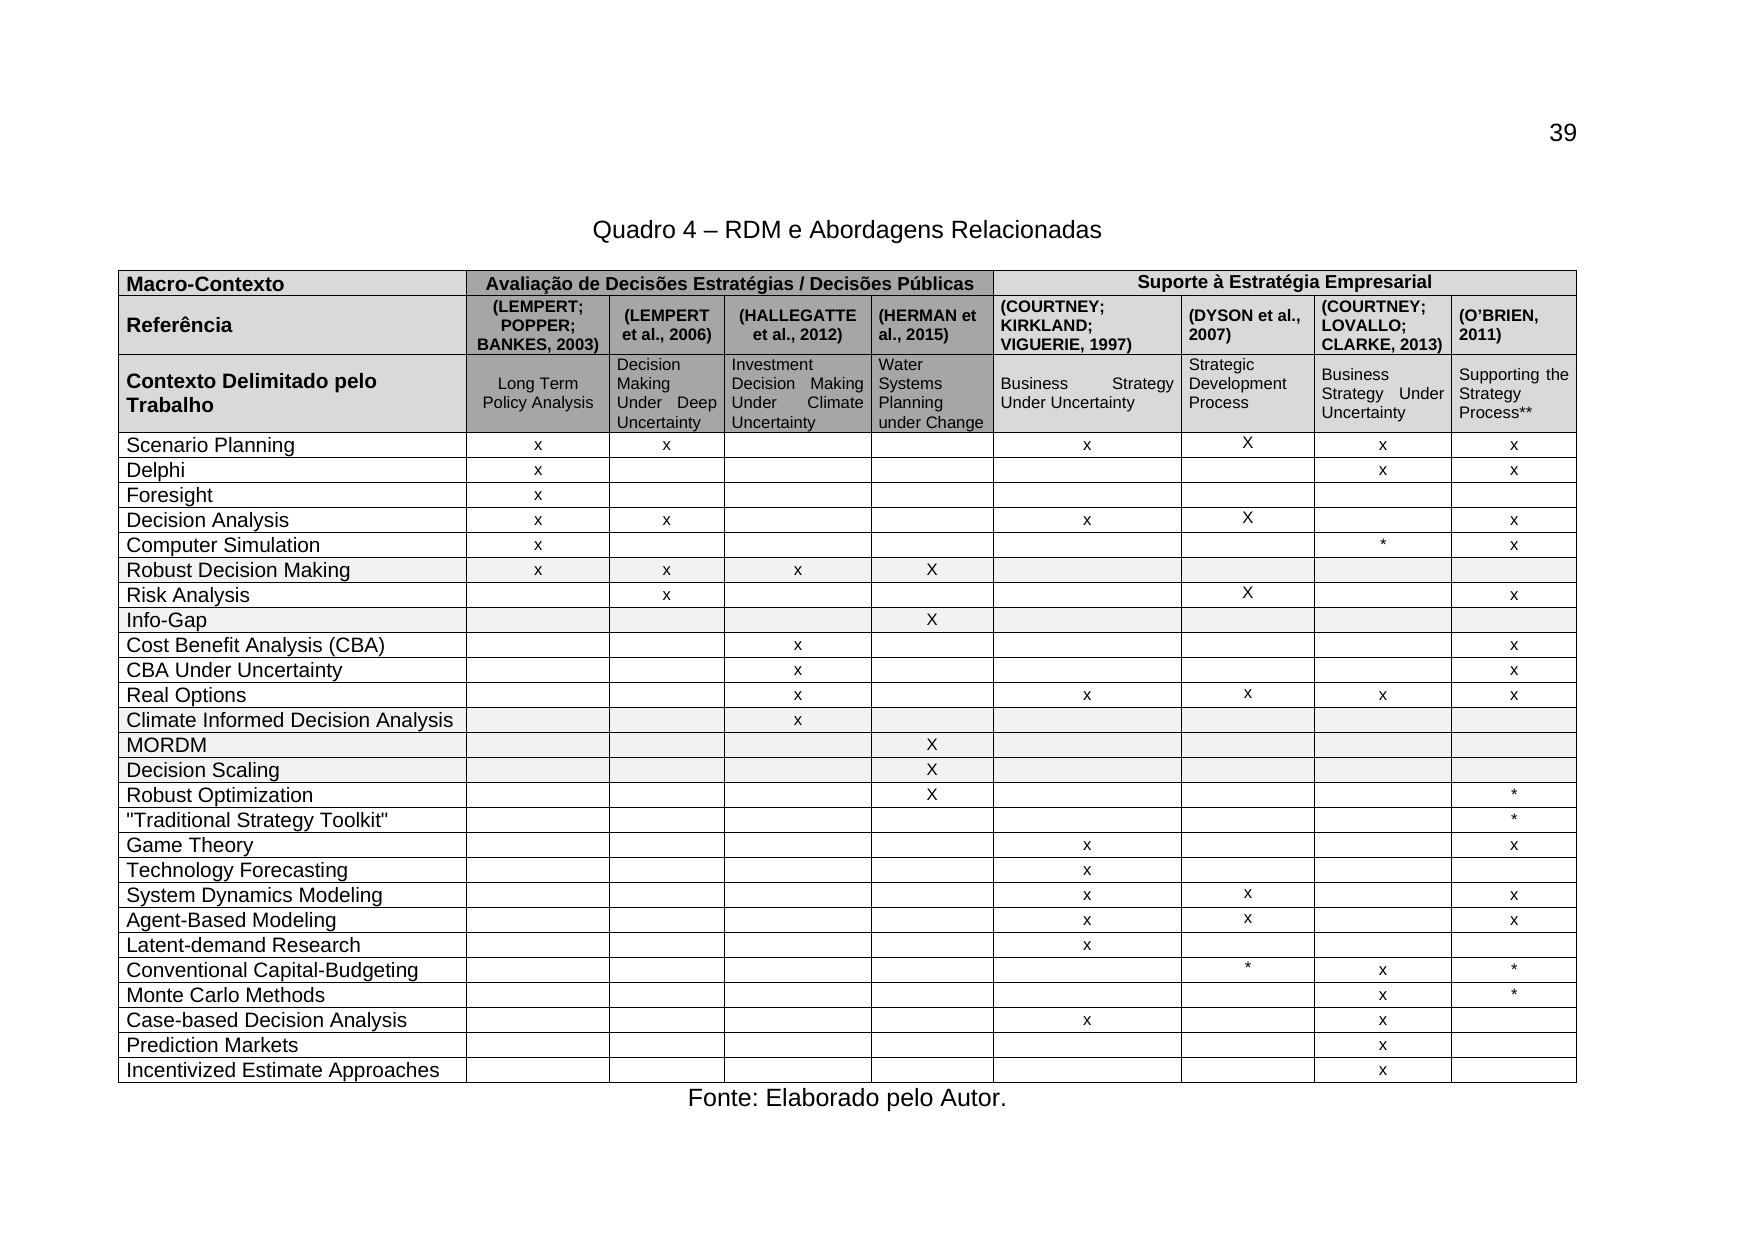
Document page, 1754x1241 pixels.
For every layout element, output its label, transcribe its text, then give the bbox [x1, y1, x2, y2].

table_cell x [994, 683, 1181, 707]
table_cell x [467, 458, 609, 482]
table_cell [610, 458, 724, 482]
table_cell * [1452, 958, 1576, 982]
table_cell (COURTNEY; LOVALLO; CLARKE, 2013) [1315, 296, 1451, 354]
table_cell [725, 608, 871, 632]
table_cell Scenario Planning [119, 433, 466, 457]
table_cell [725, 883, 871, 907]
table_cell [994, 608, 1181, 632]
table_cell X [872, 608, 993, 632]
table_cell x [994, 1008, 1181, 1032]
table_cell [1315, 883, 1451, 907]
table_cell [1182, 633, 1314, 657]
table_cell [1182, 933, 1314, 957]
table_cell [725, 458, 871, 482]
table_cell x [467, 433, 609, 457]
table_cell [1182, 458, 1314, 482]
table_cell X [872, 558, 993, 582]
table_cell x [994, 933, 1181, 957]
table_cell x [1315, 458, 1451, 482]
table_cell [1315, 833, 1451, 857]
table_cell [725, 983, 871, 1007]
table_cell x [467, 483, 609, 507]
table_cell [610, 758, 724, 782]
table_cell x [1315, 683, 1451, 707]
table_cell X [872, 758, 993, 782]
table_cell x [1452, 458, 1576, 482]
table_cell [610, 483, 724, 507]
table_cell [1182, 533, 1314, 557]
text Quadro 4 – RDM e Abordagens Relacionadas [118, 215, 1577, 243]
table_cell Supporting the Strategy Process** [1452, 355, 1576, 432]
table_cell [1452, 708, 1576, 732]
table_cell x [1452, 433, 1576, 457]
table_cell [725, 583, 871, 607]
table_cell * [1315, 533, 1451, 557]
table_cell [467, 858, 609, 882]
table_cell (COURTNEY; KIRKLAND; VIGUERIE, 1997) [994, 296, 1181, 354]
table_cell x [1315, 1033, 1451, 1057]
table_cell [467, 658, 609, 682]
table_cell x [1315, 983, 1451, 1007]
table_cell [1182, 783, 1314, 807]
table_cell x [610, 433, 724, 457]
table_cell [725, 783, 871, 807]
table_cell x [1452, 508, 1576, 532]
table_cell Long Term Policy Analysis [467, 355, 609, 432]
table_cell Real Options [119, 683, 466, 707]
table_header Macro-Contexto [119, 271, 466, 295]
table_cell Robust Decision Making [119, 558, 466, 582]
table_cell [610, 983, 724, 1007]
table_cell Contexto Delimitado pelo Trabalho [119, 355, 466, 432]
table_cell x [467, 533, 609, 557]
table_cell [994, 633, 1181, 657]
table_cell [467, 1033, 609, 1057]
table_cell Climate Informed Decision Analysis [119, 708, 466, 732]
table_cell System Dynamics Modeling [119, 883, 466, 907]
table_cell Monte Carlo Methods [119, 983, 466, 1007]
table_cell [994, 708, 1181, 732]
table_cell [610, 1033, 724, 1057]
table_cell * [1182, 958, 1314, 982]
table_cell [725, 958, 871, 982]
table_cell [1315, 633, 1451, 657]
table_cell [725, 908, 871, 932]
table_cell [994, 758, 1181, 782]
table_cell [994, 583, 1181, 607]
table_cell [994, 1058, 1181, 1082]
table_cell [872, 1058, 993, 1082]
table_cell x [1315, 1008, 1451, 1032]
table_cell [1315, 608, 1451, 632]
table_cell [1315, 783, 1451, 807]
table_cell [994, 808, 1181, 832]
table_cell [1182, 1033, 1314, 1057]
table_cell [872, 908, 993, 932]
table_cell [610, 908, 724, 932]
table_cell [872, 983, 993, 1007]
table_cell Info-Gap [119, 608, 466, 632]
table_cell [725, 533, 871, 557]
table_cell x [994, 883, 1181, 907]
table_cell [994, 983, 1181, 1007]
table_cell x [610, 508, 724, 532]
table_cell [725, 483, 871, 507]
table_cell x [467, 508, 609, 532]
table_cell [872, 683, 993, 707]
table_cell [610, 1008, 724, 1032]
table_cell [1452, 933, 1576, 957]
table_cell [872, 483, 993, 507]
table_cell [610, 733, 724, 757]
table_cell [872, 458, 993, 482]
table_cell [994, 958, 1181, 982]
table_cell x [1452, 533, 1576, 557]
table_cell Water Systems Planning under Change [872, 355, 993, 432]
table_cell [610, 833, 724, 857]
table_cell [1452, 558, 1576, 582]
table_cell [467, 783, 609, 807]
table_cell Computer Simulation [119, 533, 466, 557]
table_cell [994, 533, 1181, 557]
table_cell [467, 983, 609, 1007]
table_cell [1452, 1033, 1576, 1057]
table_cell [1452, 758, 1576, 782]
table_cell [467, 883, 609, 907]
table_cell [872, 1008, 993, 1032]
table_cell [1315, 908, 1451, 932]
table_cell [725, 933, 871, 957]
table_cell [1315, 708, 1451, 732]
table_cell Agent-Based Modeling [119, 908, 466, 932]
table_cell x [610, 558, 724, 582]
table_cell * [1452, 783, 1576, 807]
table_cell Incentivized Estimate Approaches [119, 1058, 466, 1082]
table_cell Risk Analysis [119, 583, 466, 607]
table_cell [1315, 583, 1451, 607]
table_cell [872, 658, 993, 682]
table_cell Referência [119, 296, 466, 354]
table_cell x [1452, 683, 1576, 707]
table_cell [872, 833, 993, 857]
table_header Suporte à Estratégia Empresarial [994, 271, 1576, 295]
table_cell x [1315, 1058, 1451, 1082]
table_cell [872, 808, 993, 832]
table_cell Decision Making Under Deep Uncertainty [610, 355, 724, 432]
table_cell [1182, 983, 1314, 1007]
table_cell Decision Analysis [119, 508, 466, 532]
table_cell Investment Decision Making Under Climate Uncertainty [725, 355, 871, 432]
table_cell [872, 583, 993, 607]
table_cell [467, 633, 609, 657]
table_cell [467, 683, 609, 707]
table_cell [610, 608, 724, 632]
table_cell [994, 1033, 1181, 1057]
table_cell [467, 1008, 609, 1032]
table_cell [610, 1058, 724, 1082]
table_cell x [1452, 883, 1576, 907]
table_cell [467, 958, 609, 982]
table_cell x [1452, 658, 1576, 682]
table_cell [1315, 758, 1451, 782]
table_cell [467, 833, 609, 857]
table_cell [467, 808, 609, 832]
table_cell [1452, 858, 1576, 882]
table_cell [725, 508, 871, 532]
table_cell [1315, 558, 1451, 582]
table_cell Case-based Decision Analysis [119, 1008, 466, 1032]
table_cell * [1452, 808, 1576, 832]
table_cell Latent-demand Research [119, 933, 466, 957]
table_cell CBA Under Uncertainty [119, 658, 466, 682]
table_cell [1315, 483, 1451, 507]
table_cell [467, 758, 609, 782]
table_cell (LEMPERT et al., 2006) [610, 296, 724, 354]
table_cell [725, 733, 871, 757]
table_cell [610, 683, 724, 707]
table_cell [1452, 1008, 1576, 1032]
table_cell [994, 658, 1181, 682]
table_cell [872, 1033, 993, 1057]
table_cell [610, 858, 724, 882]
table_cell [467, 708, 609, 732]
table_cell x [1315, 958, 1451, 982]
table_cell [467, 1058, 609, 1082]
table_cell (HALLEGATTE et al., 2012) [725, 296, 871, 354]
table_cell x [1182, 683, 1314, 707]
table_cell Business Strategy Under Uncertainty [1315, 355, 1451, 432]
table_cell [872, 508, 993, 532]
table_cell [1315, 933, 1451, 957]
table_cell [1182, 658, 1314, 682]
table_cell [872, 633, 993, 657]
table_cell X [1182, 508, 1314, 532]
table_cell "Traditional Strategy Toolkit" [119, 808, 466, 832]
table_cell x [1452, 833, 1576, 857]
table_cell x [994, 833, 1181, 857]
table_cell X [872, 783, 993, 807]
table_cell X [1182, 433, 1314, 457]
table_cell [610, 783, 724, 807]
table_cell [610, 633, 724, 657]
table_cell X [1182, 583, 1314, 607]
table_cell [725, 433, 871, 457]
table_cell [872, 708, 993, 732]
table_cell [1182, 833, 1314, 857]
table_cell [1182, 483, 1314, 507]
table_cell [872, 433, 993, 457]
table_cell x [994, 908, 1181, 932]
table_cell x [725, 708, 871, 732]
table_cell [872, 933, 993, 957]
table_cell [725, 758, 871, 782]
table_cell [1315, 858, 1451, 882]
table_cell x [610, 583, 724, 607]
table_cell x [1182, 908, 1314, 932]
table_cell [1182, 1058, 1314, 1082]
table_cell [994, 483, 1181, 507]
table_cell [467, 933, 609, 957]
table_cell (DYSON et al., 2007) [1182, 296, 1314, 354]
table_cell x [1452, 908, 1576, 932]
table_cell [467, 908, 609, 932]
table_cell Conventional Capital-Budgeting [119, 958, 466, 982]
table_cell [1452, 483, 1576, 507]
table_cell [994, 458, 1181, 482]
table_cell [725, 1058, 871, 1082]
table_cell [872, 958, 993, 982]
table_cell Cost Benefit Analysis (CBA) [119, 633, 466, 657]
table_cell [725, 808, 871, 832]
table_cell [1315, 508, 1451, 532]
table_cell [610, 958, 724, 982]
table_cell x [1452, 583, 1576, 607]
table_cell [994, 558, 1181, 582]
table_cell Strategic Development Process [1182, 355, 1314, 432]
table_cell [1182, 558, 1314, 582]
table_cell [610, 883, 724, 907]
table_cell MORDM [119, 733, 466, 757]
table_cell [610, 708, 724, 732]
text Fonte: Elaborado pelo Autor. [118, 1083, 1577, 1111]
table_cell x [994, 433, 1181, 457]
table_cell [994, 783, 1181, 807]
table_cell [467, 583, 609, 607]
table_cell X [872, 733, 993, 757]
table_cell x [725, 683, 871, 707]
table_cell x [1182, 883, 1314, 907]
table_cell [1315, 808, 1451, 832]
table_cell [1315, 658, 1451, 682]
table_cell (O’BRIEN, 2011) [1452, 296, 1576, 354]
table_cell [725, 1033, 871, 1057]
table_cell x [1315, 433, 1451, 457]
table_cell [725, 1008, 871, 1032]
table_cell [1182, 608, 1314, 632]
table_cell [1182, 758, 1314, 782]
table_cell [610, 808, 724, 832]
table_cell x [725, 633, 871, 657]
table_cell x [1452, 633, 1576, 657]
table_header Avaliação de Decisões Estratégias / Decisões Públicas [467, 271, 993, 295]
table_cell [610, 658, 724, 682]
table_cell Business Strategy Under Uncertainty [994, 355, 1181, 432]
table_cell [1452, 733, 1576, 757]
table_cell Delphi [119, 458, 466, 482]
table_cell [610, 933, 724, 957]
table_cell [1182, 733, 1314, 757]
table_cell [872, 858, 993, 882]
table_cell x [994, 858, 1181, 882]
table_cell [467, 608, 609, 632]
table_cell Robust Optimization [119, 783, 466, 807]
table_cell [872, 533, 993, 557]
table_cell Prediction Markets [119, 1033, 466, 1057]
table_cell [1182, 1008, 1314, 1032]
table_cell (HERMAN et al., 2015) [872, 296, 993, 354]
table_cell [1182, 808, 1314, 832]
table_cell x [467, 558, 609, 582]
table_cell x [725, 558, 871, 582]
table_cell [1315, 733, 1451, 757]
table_cell [994, 733, 1181, 757]
table_cell [1452, 1058, 1576, 1082]
table_cell [610, 533, 724, 557]
table_cell [1452, 608, 1576, 632]
table_cell Technology Forecasting [119, 858, 466, 882]
table_cell Game Theory [119, 833, 466, 857]
table_cell x [994, 508, 1181, 532]
table_cell [872, 883, 993, 907]
table_cell Foresight [119, 483, 466, 507]
table_cell Decision Scaling [119, 758, 466, 782]
table_cell [1182, 858, 1314, 882]
table_cell (LEMPERT; POPPER; BANKES, 2003) [467, 296, 609, 354]
table_cell [725, 858, 871, 882]
table_cell [725, 833, 871, 857]
table_cell [1182, 708, 1314, 732]
table_cell [467, 733, 609, 757]
table_cell x [725, 658, 871, 682]
table_cell * [1452, 983, 1576, 1007]
